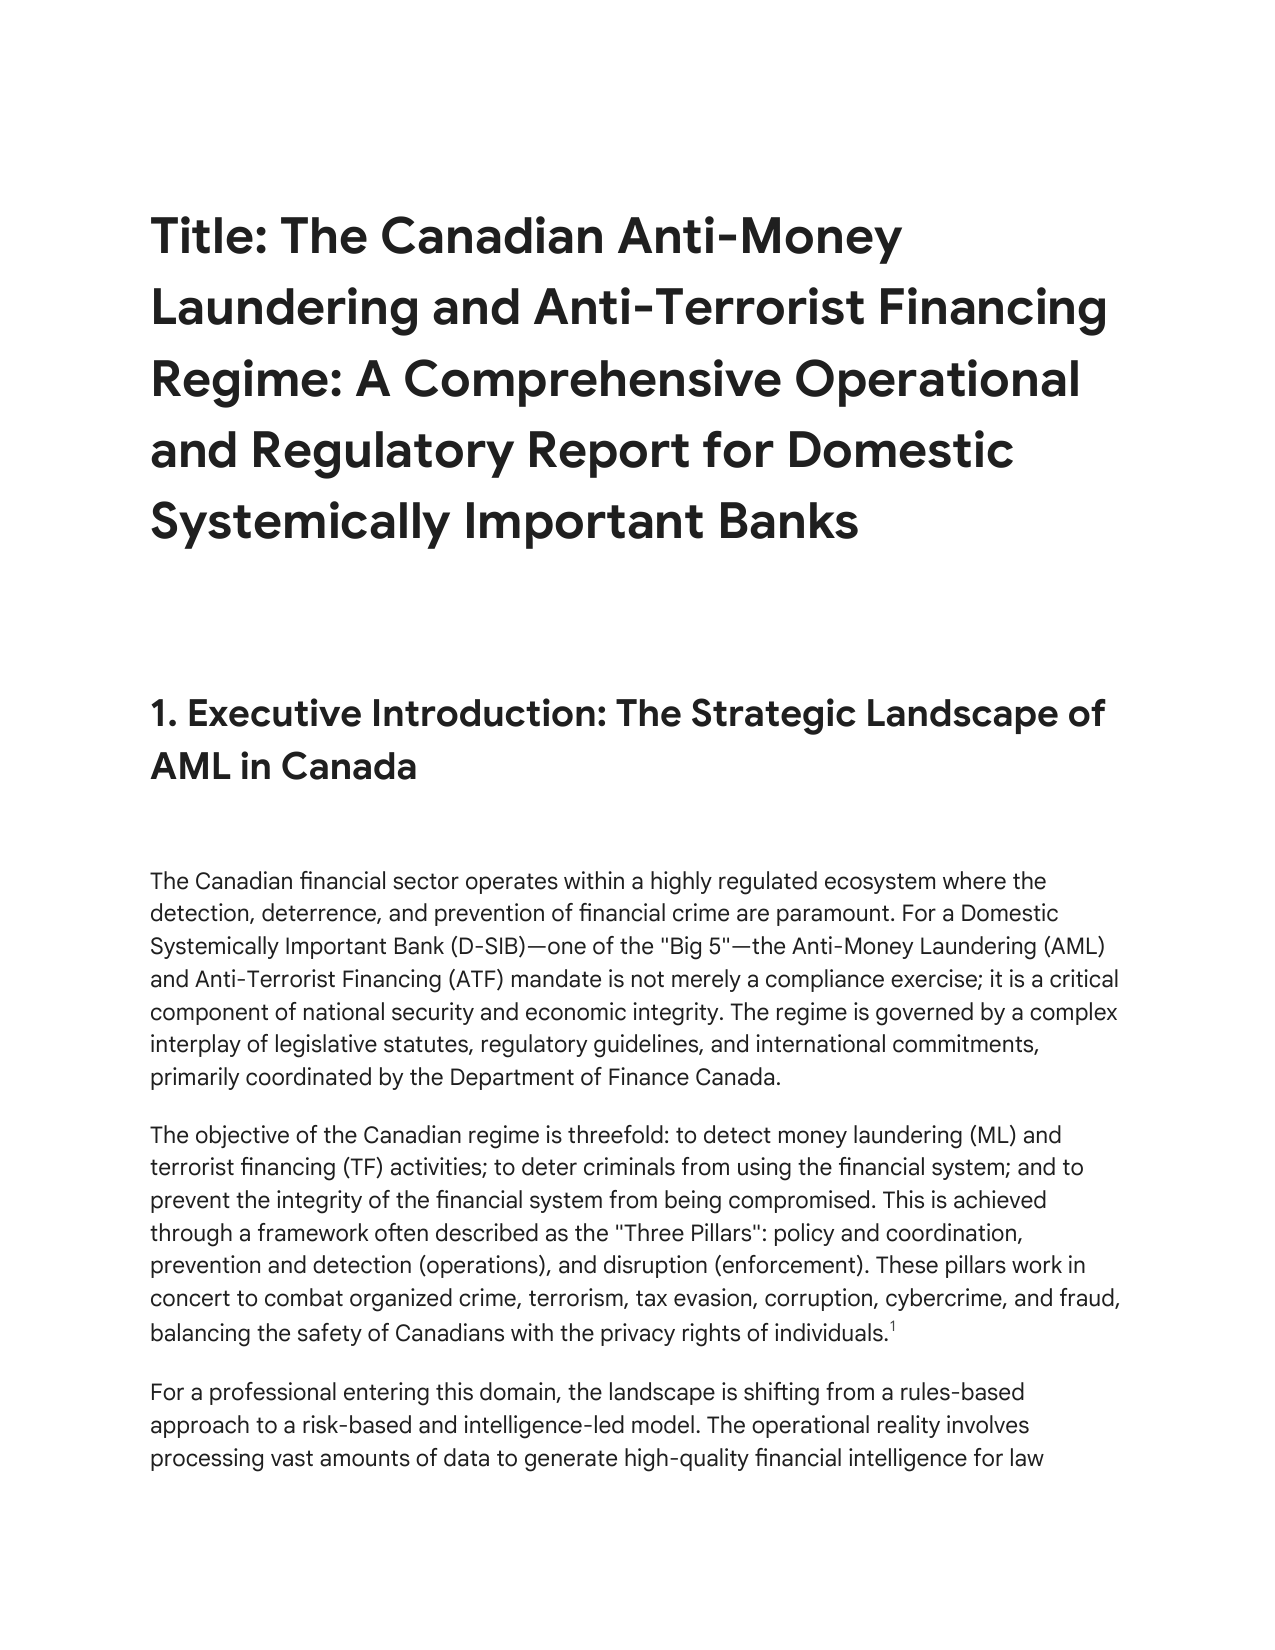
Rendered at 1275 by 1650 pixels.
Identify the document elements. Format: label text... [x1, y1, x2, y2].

subtitle 1. Executive Introduction: The Strategic Landscape of AML in Canada [150, 690, 1125, 790]
text The objective of the Canadian regime is threefold: to detect money laundering (ML) and terrorist financing (TF) activities; to deter criminals from using the financial system; and to prevent the integrity of the financial system from being compromised. This is achieved through a framework often described as the "Three Pillars": policy and coordination, prevention and detection (operations), and disruption (enforcement). These pillars work in concert to combat organized crime, terrorism, tax evasion, corruption, cybercrime, and fraud, balancing the safety of Canadians with the privacy rights of individuals.1 [150, 1121, 1125, 1349]
subtitle Title: The Canadian Anti-Money Laundering and Anti-Terrorist Financing Regime: A Comprehensive Operational and Regulatory Report for Domestic Systemically Important Banks [150, 205, 1125, 553]
text The Canadian financial sector operates within a highly regulated ecosystem where the detection, deterrence, and prevention of financial crime are paramount. For a Domestic Systemically Important Bank (D-SIB)—one of the "Big 5"—the Anti-Money Laundering (AML) and Anti-Terrorist Financing (ATF) mandate is not merely a compliance exercise; it is a critical component of national security and economic integrity. The regime is governed by a complex interplay of legislative statutes, regulatory guidelines, and international commitments, primarily coordinated by the Department of Finance Canada. [150, 867, 1125, 1092]
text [150, 1378, 1125, 1472]
